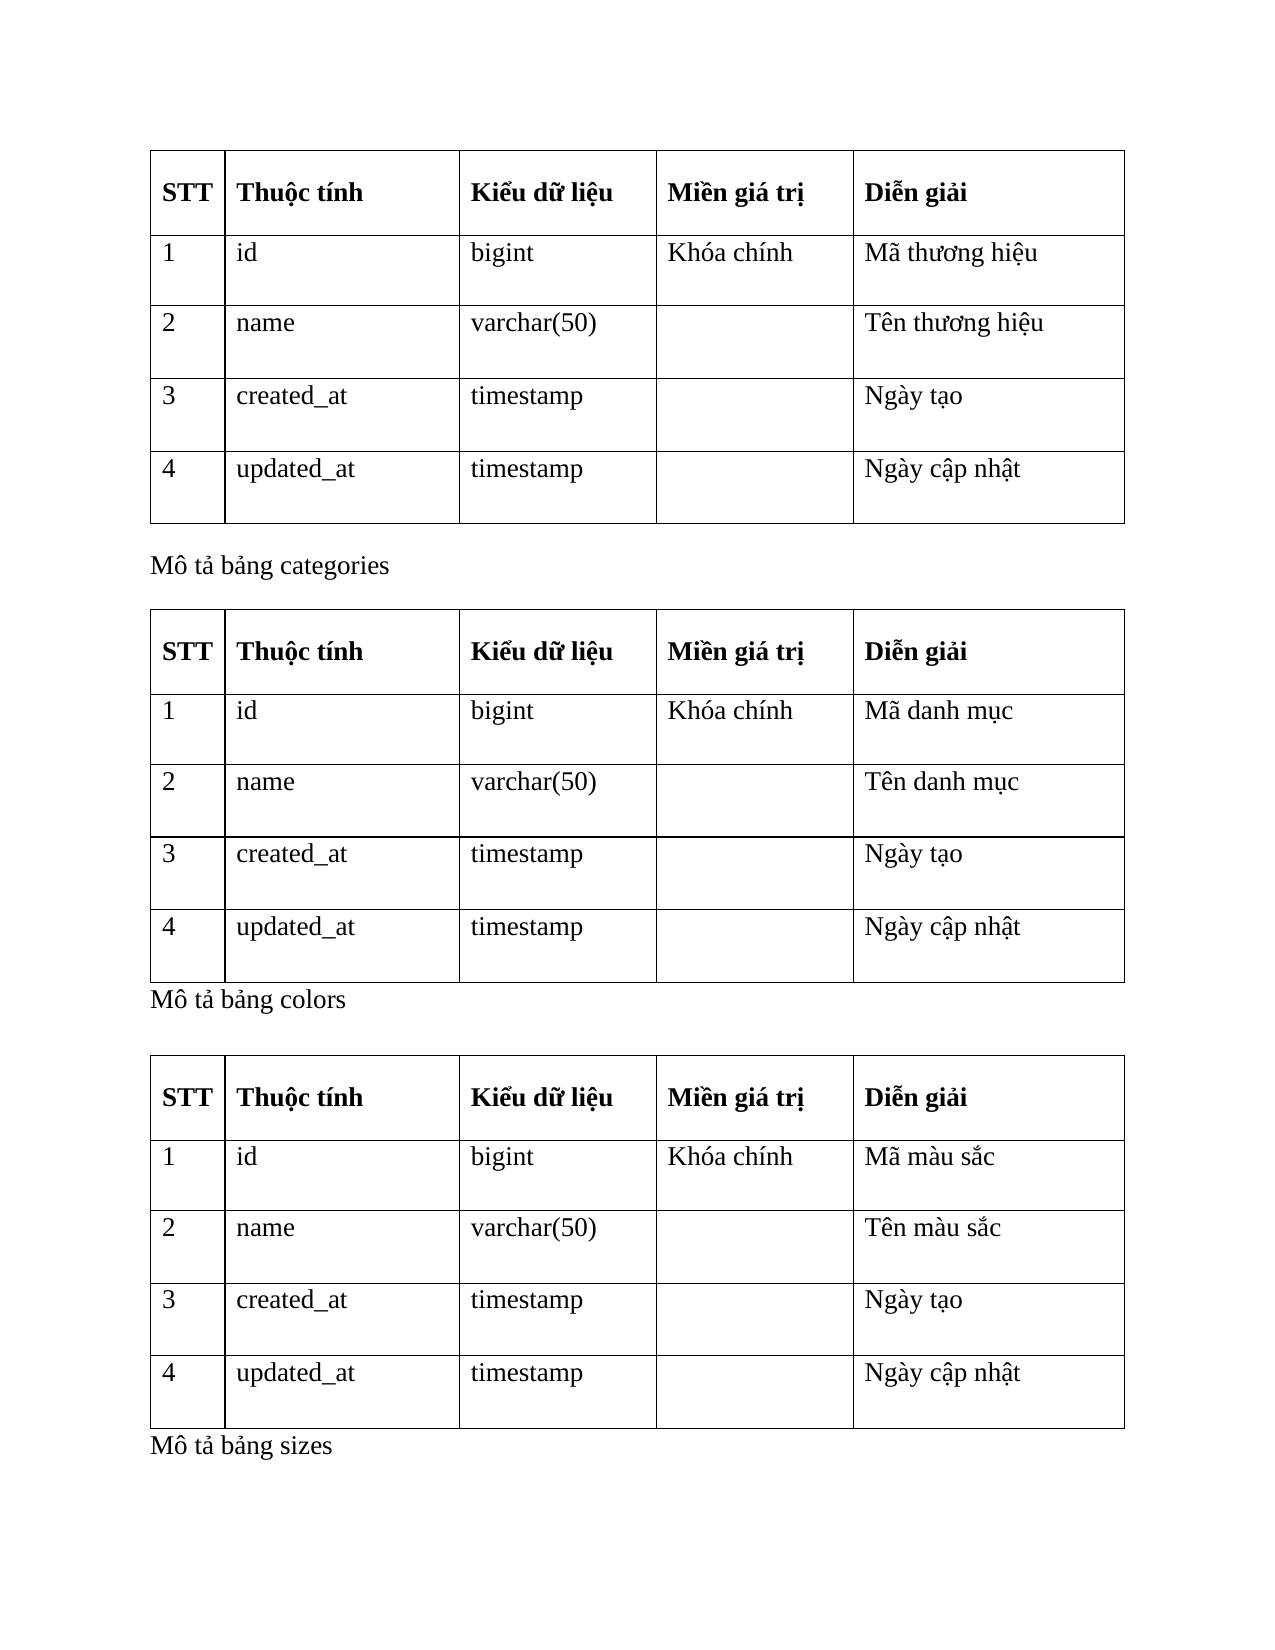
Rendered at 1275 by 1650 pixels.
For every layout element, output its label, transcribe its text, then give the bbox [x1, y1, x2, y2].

table_cell created_at [226, 379, 459, 451]
table_cell timestamp [460, 452, 656, 523]
table_cell timestamp [460, 838, 656, 909]
table_cell [657, 452, 853, 523]
table_cell Mã màu sắc [854, 1141, 1124, 1210]
table_cell [657, 838, 853, 909]
table_cell Khóa chính [657, 236, 853, 305]
table_cell [657, 1356, 853, 1428]
text Mô tả bảng colors [150, 983, 1125, 1014]
table_cell [657, 1284, 853, 1355]
table_cell updated_at [226, 1356, 459, 1428]
table_cell bigint [460, 1141, 656, 1210]
table_header Thuộc tính [226, 151, 459, 235]
table_cell varchar(50) [460, 765, 656, 836]
table_cell 4 [151, 1356, 224, 1428]
table_cell 4 [151, 910, 224, 982]
table_cell 1 [151, 236, 224, 305]
table_header Kiểu dữ liệu [460, 610, 656, 693]
table_cell Ngày tạo [854, 379, 1124, 451]
table_cell created_at [226, 838, 459, 909]
table_cell timestamp [460, 379, 656, 451]
table_header STT [151, 1056, 224, 1139]
table_header Miền giá trị [657, 151, 853, 235]
table_cell name [226, 306, 459, 378]
text Mô tả bảng categories [150, 549, 1125, 581]
table_cell [657, 910, 853, 982]
table_header Diễn giải [854, 1056, 1124, 1139]
table_cell bigint [460, 695, 656, 764]
table_cell timestamp [460, 1356, 656, 1428]
table_cell 2 [151, 765, 224, 836]
table_cell bigint [460, 236, 656, 305]
table_header STT [151, 151, 224, 235]
table_cell Tên màu sắc [854, 1211, 1124, 1282]
table_cell name [226, 765, 459, 836]
table_cell Ngày cập nhật [854, 452, 1124, 523]
table_cell Khóa chính [657, 1141, 853, 1210]
table_cell varchar(50) [460, 1211, 656, 1282]
table_cell [657, 1211, 853, 1282]
text Mô tả bảng sizes [150, 1429, 1125, 1460]
table_cell varchar(50) [460, 306, 656, 378]
table_cell [657, 765, 853, 836]
table_header Miền giá trị [657, 1056, 853, 1139]
table_cell 2 [151, 306, 224, 378]
table_cell Tên thương hiệu [854, 306, 1124, 378]
table_header Diễn giải [854, 151, 1124, 235]
table_cell created_at [226, 1284, 459, 1355]
table_cell Ngày tạo [854, 838, 1124, 909]
table_cell [657, 306, 853, 378]
table_cell Tên danh mục [854, 765, 1124, 836]
table_cell name [226, 1211, 459, 1282]
table_cell id [226, 236, 459, 305]
table_cell Ngày cập nhật [854, 1356, 1124, 1428]
table_cell 4 [151, 452, 224, 523]
table_cell Mã danh mục [854, 695, 1124, 764]
table_cell timestamp [460, 1284, 656, 1355]
table_cell 3 [151, 1284, 224, 1355]
table_cell 2 [151, 1211, 224, 1282]
table_header Thuộc tính [226, 1056, 459, 1139]
table_cell 1 [151, 695, 224, 764]
table_cell updated_at [226, 910, 459, 982]
table_header Thuộc tính [226, 610, 459, 693]
table_cell id [226, 695, 459, 764]
table_header Miền giá trị [657, 610, 853, 693]
table_cell 1 [151, 1141, 224, 1210]
table_header STT [151, 610, 224, 693]
table_cell Khóa chính [657, 695, 853, 764]
table_cell timestamp [460, 910, 656, 982]
table_header Kiểu dữ liệu [460, 1056, 656, 1139]
table_cell 3 [151, 379, 224, 451]
table_header Kiểu dữ liệu [460, 151, 656, 235]
table_cell updated_at [226, 452, 459, 523]
table_cell id [226, 1141, 459, 1210]
table_cell [657, 379, 853, 451]
table_header Diễn giải [854, 610, 1124, 693]
table_cell Mã thương hiệu [854, 236, 1124, 305]
table_cell Ngày tạo [854, 1284, 1124, 1355]
table_cell Ngày cập nhật [854, 910, 1124, 982]
table_cell 3 [151, 838, 224, 909]
